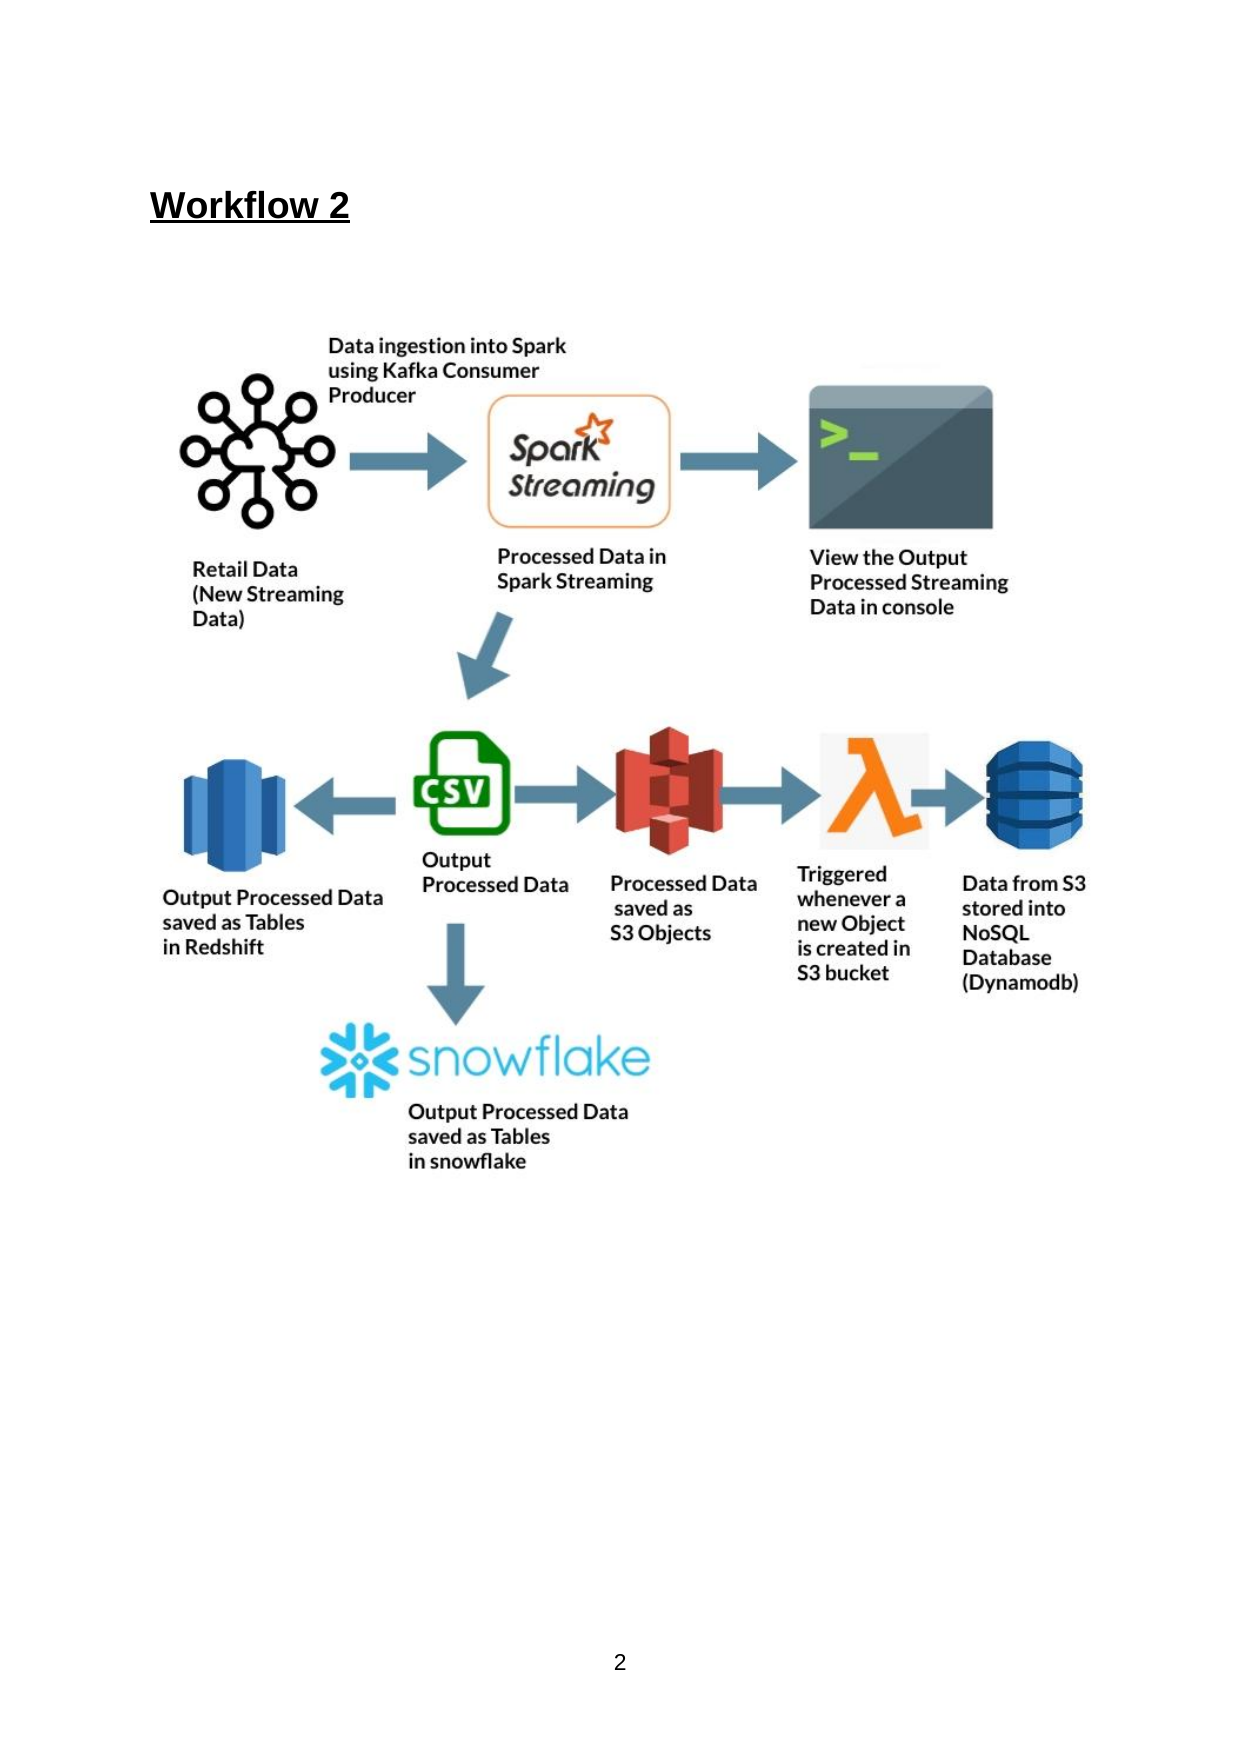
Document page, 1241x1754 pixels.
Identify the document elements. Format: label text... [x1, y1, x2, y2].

text Workflow 2 [150, 183, 1090, 226]
picture [150, 265, 1091, 1231]
